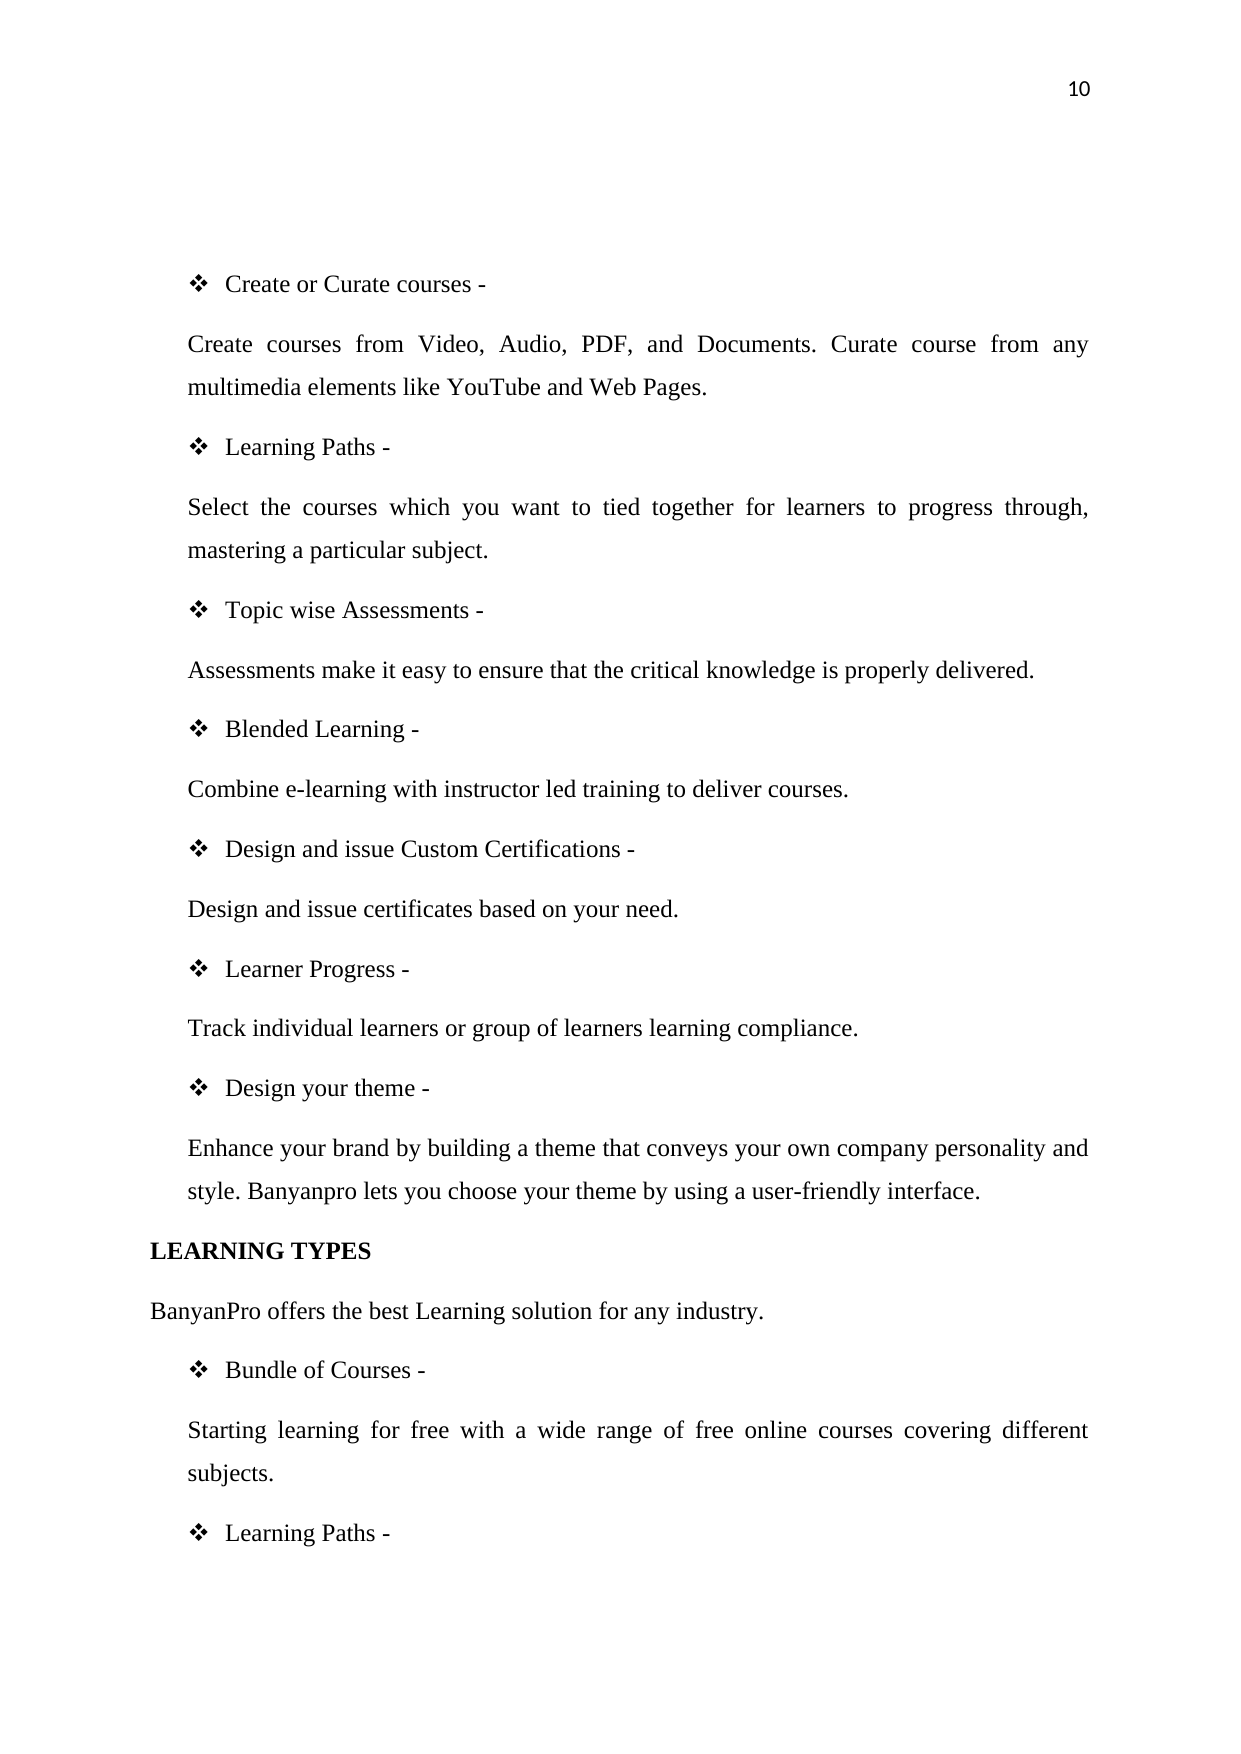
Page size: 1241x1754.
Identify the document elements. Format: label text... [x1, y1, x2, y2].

list Learning Paths - [187, 432, 1090, 461]
list Learner Progress - [187, 954, 1090, 982]
text Track individual learners or group of learners learning compliance. [150, 1013, 1090, 1042]
list Design your theme - [187, 1073, 1090, 1102]
text Design and issue certificates based on your need. [150, 894, 1090, 923]
list Topic wise Assessments - [187, 595, 1090, 624]
text Select the courses which you want to tied together for learners to progress through, mastering a particular subject. [187, 492, 1090, 564]
list Learning Paths - [187, 1518, 1090, 1547]
text LEARNING TYPES [150, 1236, 1090, 1265]
list Create or Curate courses - [187, 269, 1090, 298]
text BanyanPro offers the best Learning solution for any industry. [150, 1296, 1090, 1324]
text Enhance your brand by building a theme that conveys your own company personality and style. Banyanpro lets you choose your theme by using a user-friendly interface. [187, 1133, 1090, 1205]
list Design and issue Custom Certifications - [187, 834, 1090, 863]
list Blended Learning - [187, 714, 1090, 743]
text Assessments make it easy to ensure that the critical knowledge is properly delivered. [150, 655, 1090, 683]
text Combine e-learning with instructor led training to deliver courses. [150, 774, 1090, 803]
text Create courses from Video, Audio, PDF, and Documents. Curate course from any multimedia elements like YouTube and Web Pages. [187, 329, 1090, 401]
text Starting learning for free with a wide range of free online courses covering different subjects. [187, 1415, 1090, 1487]
list Bundle of Courses - [187, 1356, 1090, 1384]
